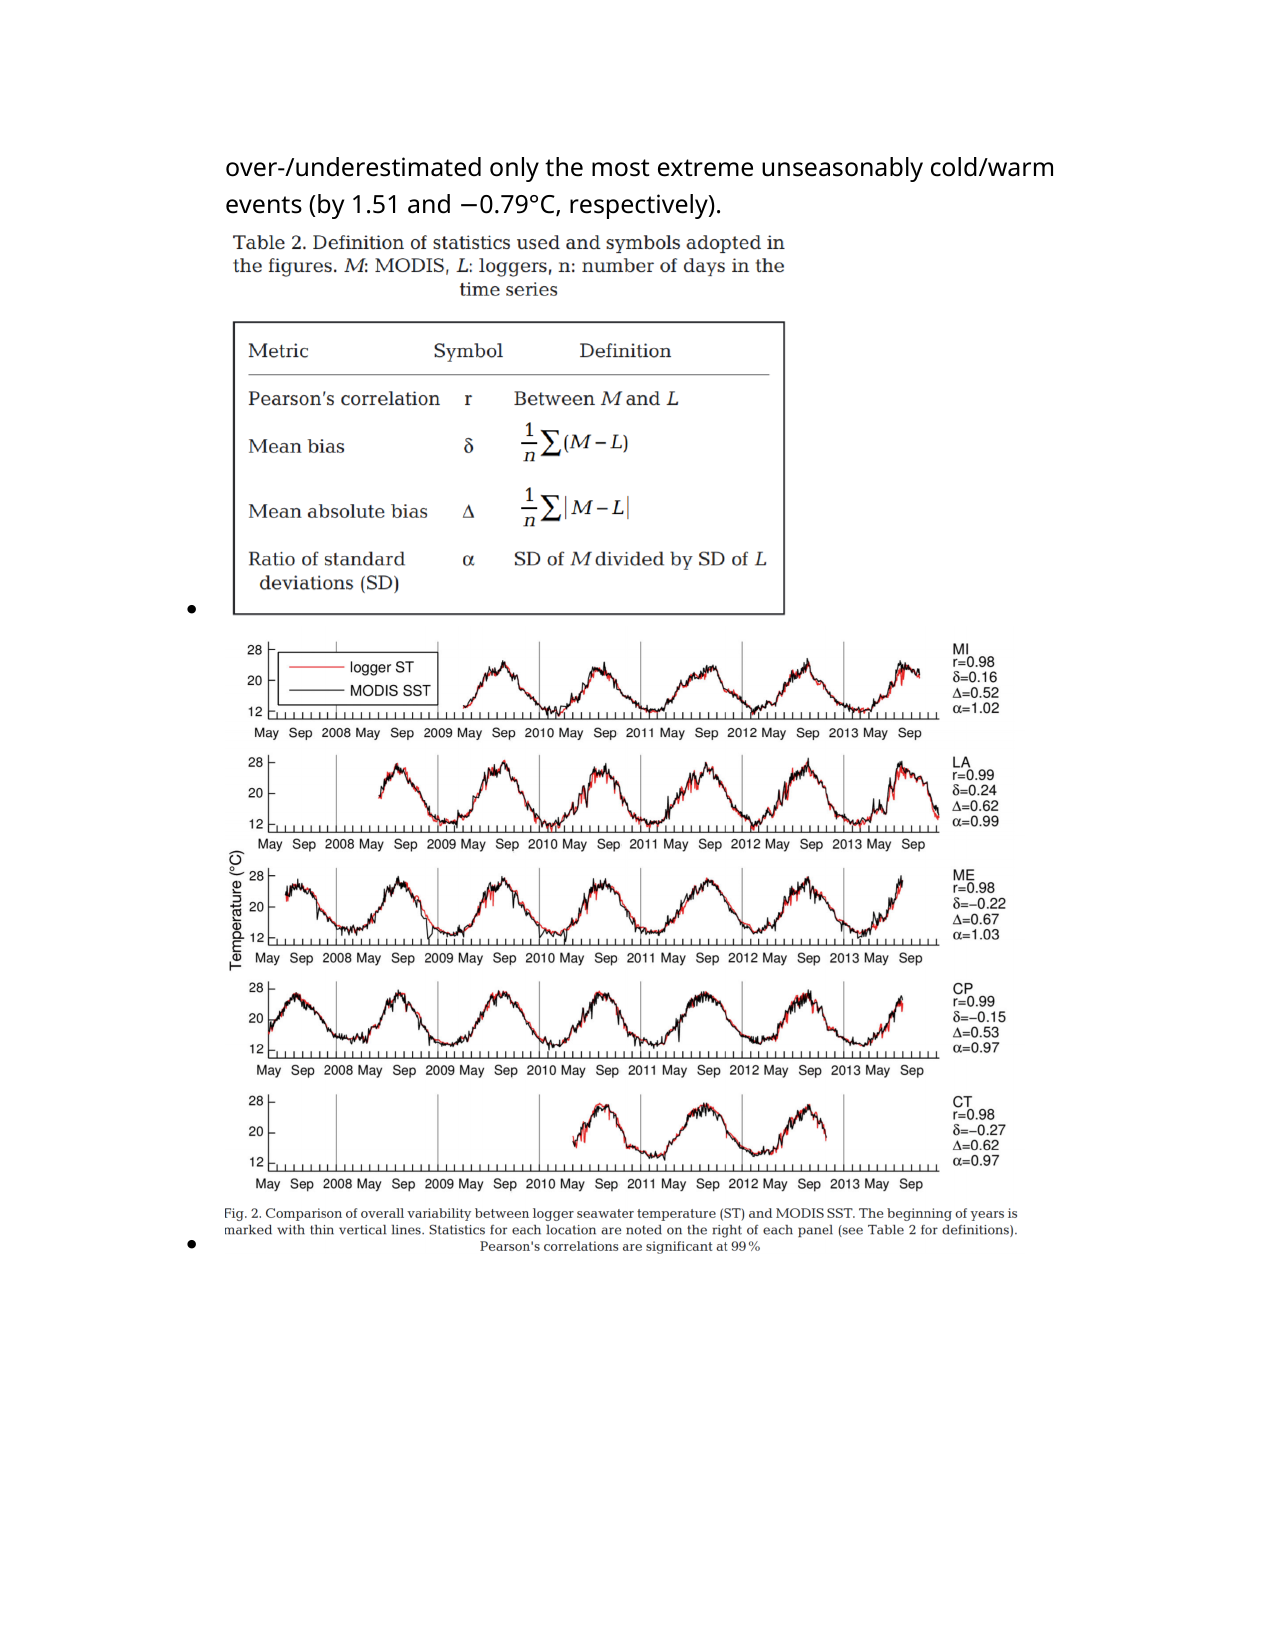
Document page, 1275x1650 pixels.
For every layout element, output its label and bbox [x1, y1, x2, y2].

picture [225, 223, 792, 619]
list [187, 150, 1125, 221]
picture [225, 626, 1026, 1254]
